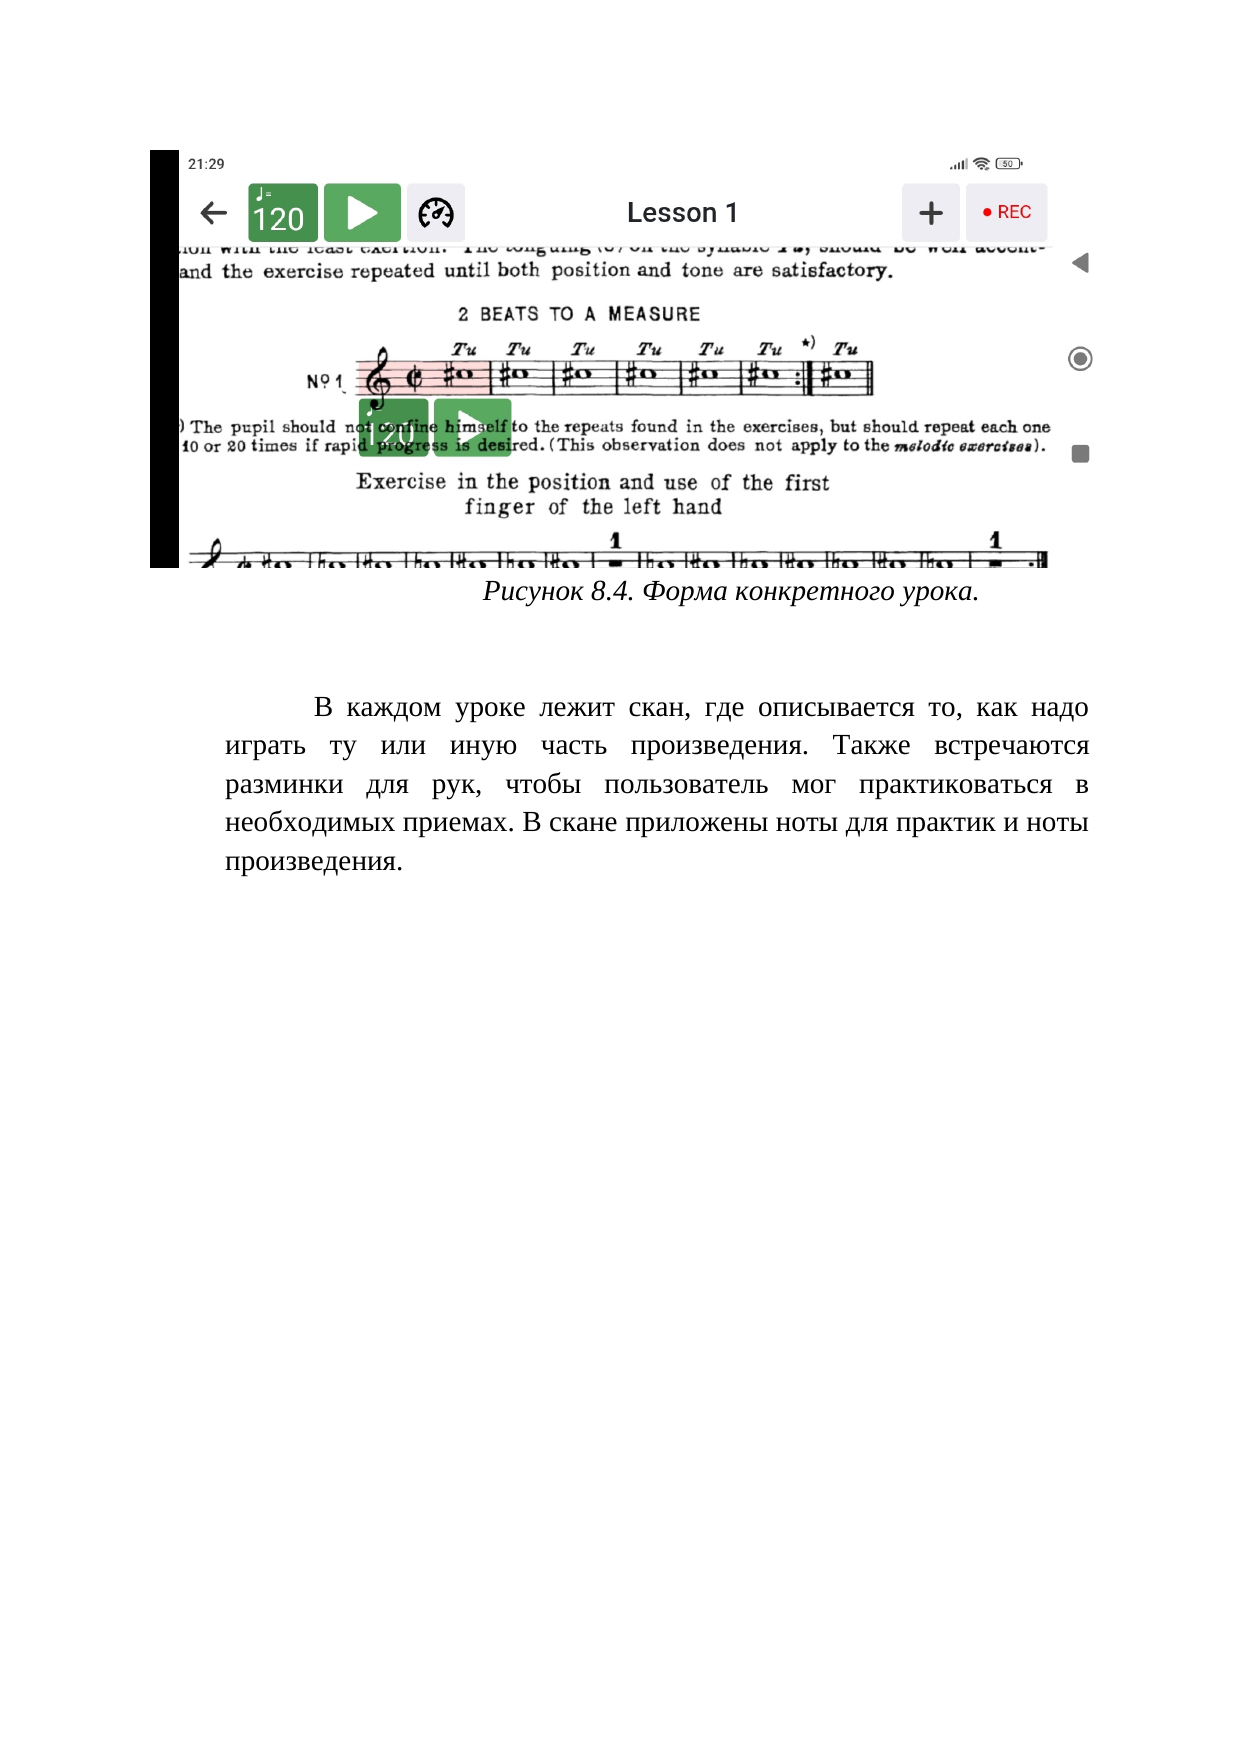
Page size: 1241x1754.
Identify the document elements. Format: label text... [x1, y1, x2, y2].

picture [150, 150, 1108, 568]
text Рисунок 8.4. Форма конкретного урока. [375, 573, 1090, 607]
text В каждом уроке лежит скан, где описывается то, как надо играть ту или иную часть произведения. Также встречаются разминки для рук, чтобы пользователь мог практиковаться в необходимых приемах. В скане приложены ноты для практик и ноты произведения. [225, 689, 1090, 876]
